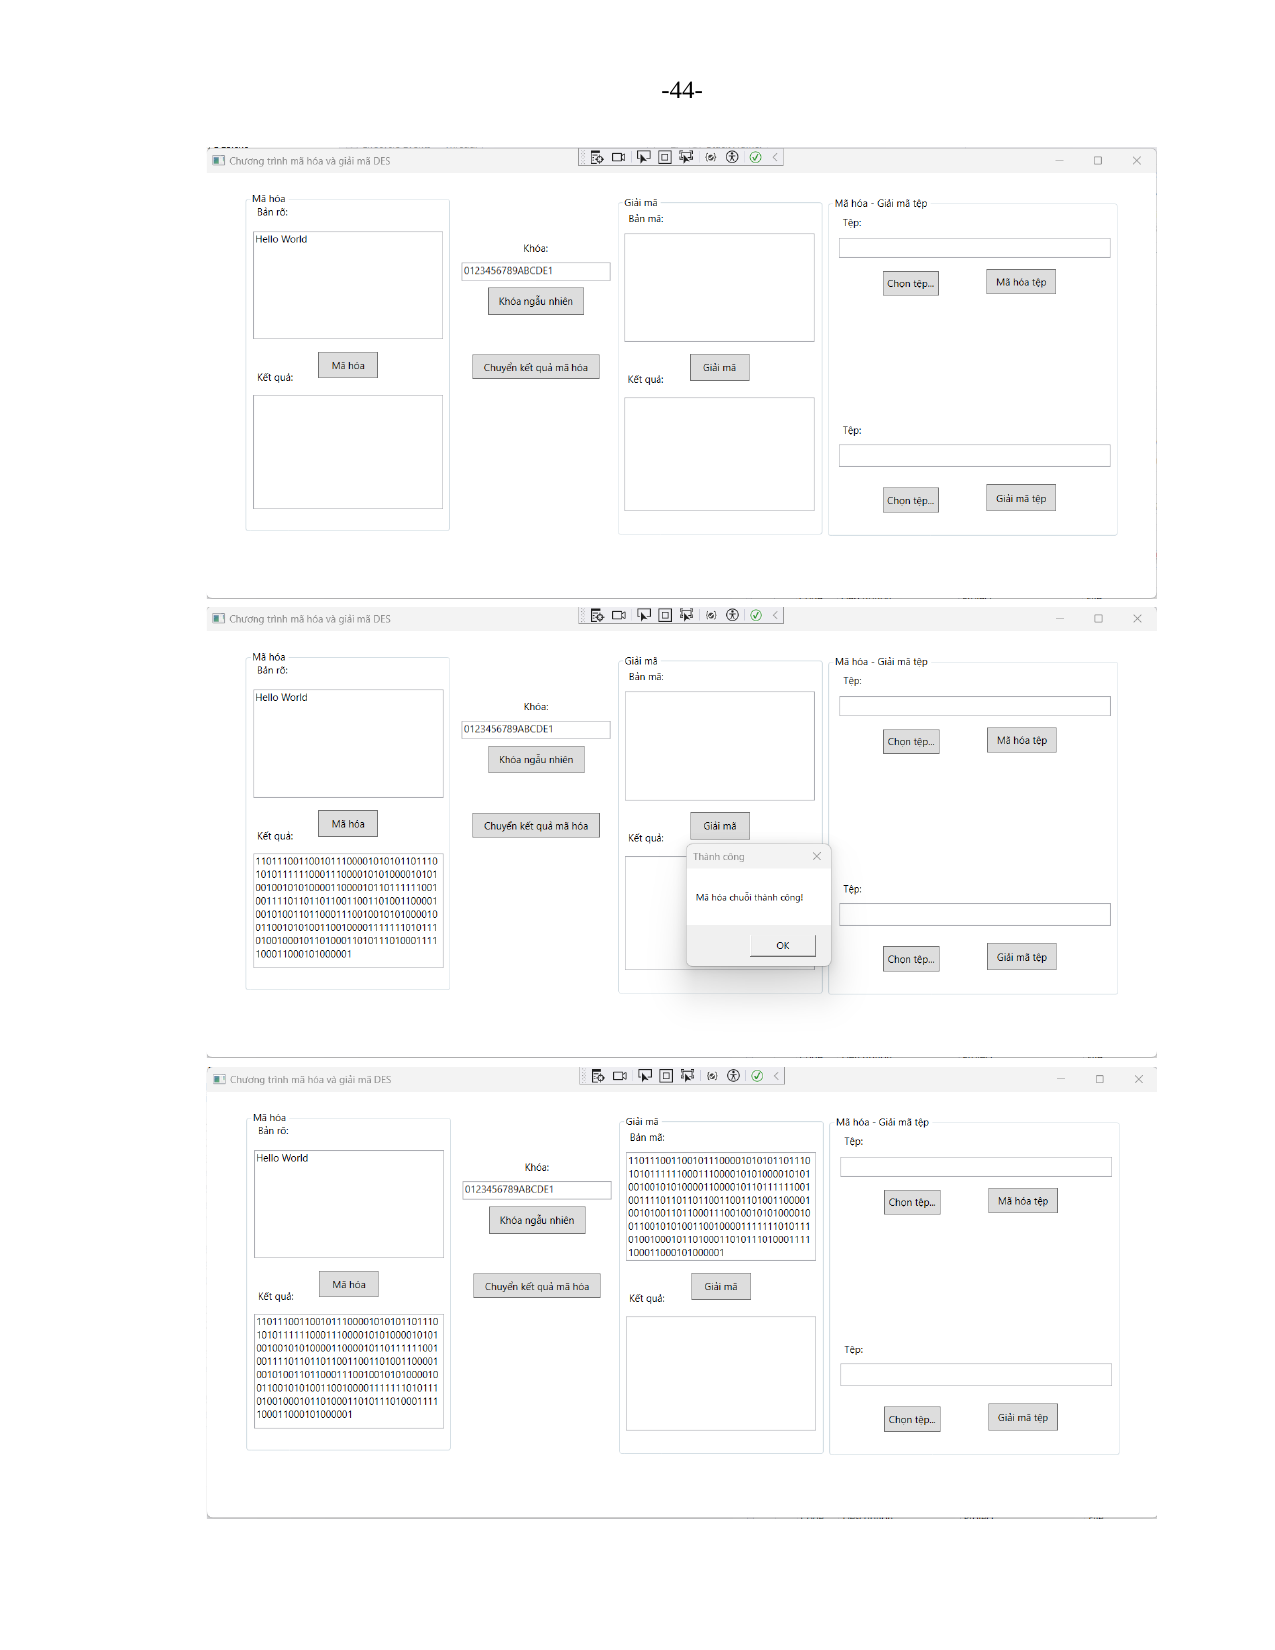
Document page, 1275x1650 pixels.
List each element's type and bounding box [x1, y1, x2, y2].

picture [206, 1067, 1157, 1519]
picture [206, 607, 1157, 1058]
picture [206, 147, 1157, 599]
